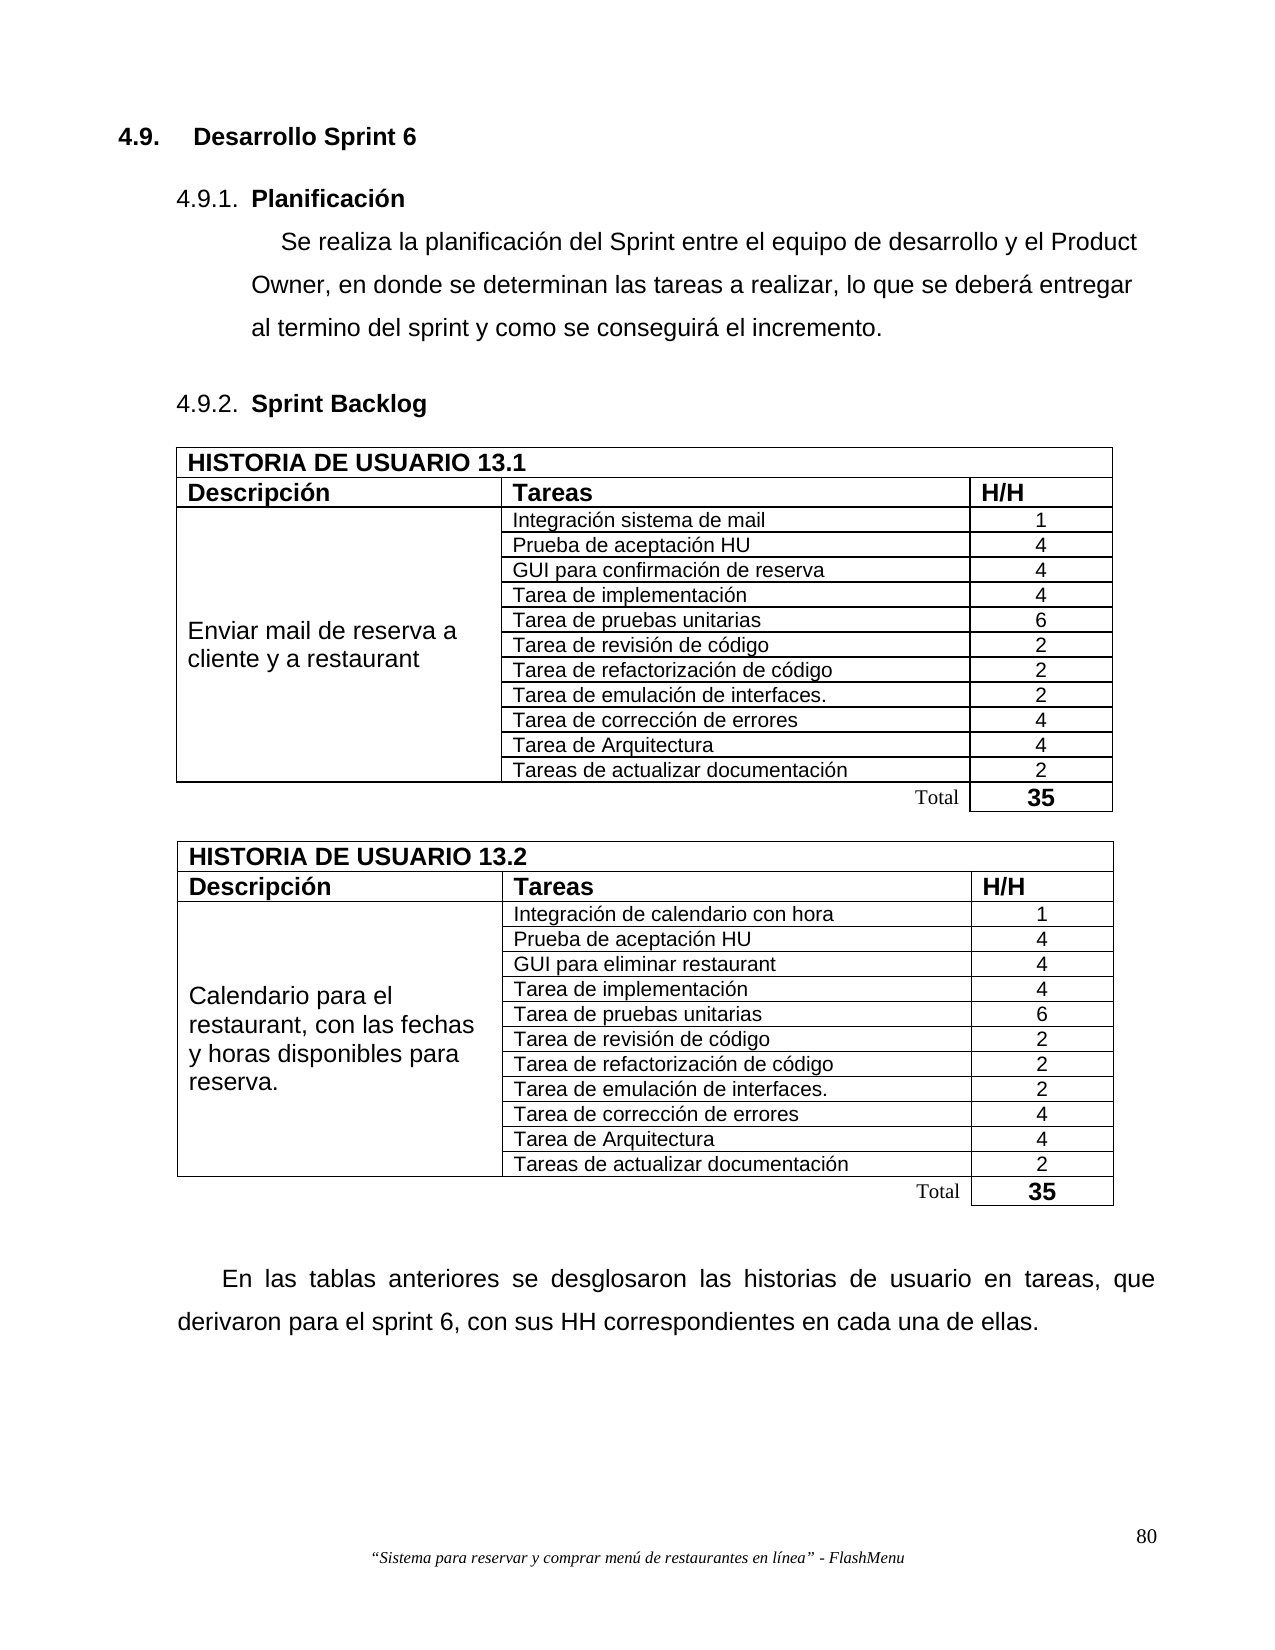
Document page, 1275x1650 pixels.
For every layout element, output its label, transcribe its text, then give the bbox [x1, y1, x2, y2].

table_cell Tarea de corrección de errores [502, 708, 969, 731]
table_cell 4 [971, 533, 1112, 556]
table_cell Tareas [502, 478, 969, 506]
table_cell H/H [971, 478, 1112, 506]
table_cell Tarea de Arquitectura [503, 1127, 971, 1151]
table_cell GUI para confirmación de reserva [502, 558, 969, 581]
table_cell Tarea de revisión de código [502, 633, 969, 656]
table_cell GUI para eliminar restaurant [503, 952, 971, 976]
table_cell Tarea de Arquitectura [502, 733, 969, 756]
table_cell 2 [971, 758, 1112, 781]
table_cell Tarea de refactorización de código [503, 1052, 971, 1076]
table_cell 35 [972, 1177, 1113, 1205]
table_cell Prueba de aceptación HU [503, 927, 971, 951]
table_cell Tarea de emulación de interfaces. [502, 683, 969, 706]
table_cell 2 [972, 1152, 1113, 1176]
table_cell 2 [972, 1052, 1113, 1076]
table_cell 2 [972, 1077, 1113, 1101]
table_cell Descripción [178, 872, 502, 901]
table_cell 2 [972, 1027, 1113, 1051]
table_cell Tareas de actualizar documentación [502, 758, 969, 781]
table_header HISTORIA DE USUARIO 13.1 [177, 448, 1112, 477]
table_cell 4 [972, 1127, 1113, 1151]
table_cell 4 [972, 927, 1113, 951]
table_cell Total [177, 1177, 971, 1205]
table_cell 35 [971, 783, 1112, 811]
table_cell 2 [971, 683, 1112, 706]
table_cell Tarea de pruebas unitarias [502, 608, 969, 631]
subtitle Planificación [176, 184, 1157, 213]
table_cell Integración de calendario con hora [503, 902, 971, 926]
table_cell Enviar mail de reserva a cliente y a restaurant [177, 508, 501, 781]
table_cell 4 [971, 733, 1112, 756]
table_cell Tarea de corrección de errores [503, 1102, 971, 1126]
table_cell 2 [971, 658, 1112, 681]
table_cell 4 [971, 583, 1112, 606]
subtitle Sprint Backlog [176, 389, 1157, 418]
table_cell Tarea de pruebas unitarias [503, 1002, 971, 1026]
table_cell Calendario para el restaurant, con las fechas y horas disponibles para reserva. [178, 902, 502, 1176]
table_cell Tareas de actualizar documentación [503, 1152, 971, 1176]
table_cell Tareas [503, 872, 971, 901]
table_cell 1 [971, 508, 1112, 531]
table_cell 4 [972, 952, 1113, 976]
table_cell 1 [972, 902, 1113, 926]
table_cell 4 [971, 558, 1112, 581]
table_cell 6 [972, 1002, 1113, 1026]
subtitle Desarrollo Sprint 6 [118, 122, 1157, 151]
table_cell Total [176, 783, 969, 811]
table_cell Integración sistema de mail [502, 508, 969, 531]
table_cell 4 [972, 977, 1113, 1001]
table_cell 6 [971, 608, 1112, 631]
table_cell Tarea de refactorización de código [502, 658, 969, 681]
table_cell H/H [972, 872, 1113, 901]
table_cell Tarea de implementación [503, 977, 971, 1001]
table_cell Prueba de aceptación HU [502, 533, 969, 556]
table_cell Tarea de emulación de interfaces. [503, 1077, 971, 1101]
table_cell Tarea de implementación [502, 583, 969, 606]
table_cell Tarea de revisión de código [503, 1027, 971, 1051]
table_cell 2 [971, 633, 1112, 656]
text En las tablas anteriores se desglosaron las historias de usuario en tareas, que derivaron para el sprint 6, con sus HH correspondientes en cada una de ellas. [177, 1264, 1157, 1336]
text Se realiza la planificación del Sprint entre el equipo de desarrollo y el Product Owner, en donde se determinan las tareas a realizar, lo que se deberá entregar al termino del sprint y como se conseguirá el incremento. [251, 227, 1157, 342]
table_cell 4 [971, 708, 1112, 731]
table_header HISTORIA DE USUARIO 13.2 [178, 842, 1113, 871]
table_cell Descripción [177, 478, 501, 506]
table_cell 4 [972, 1102, 1113, 1126]
